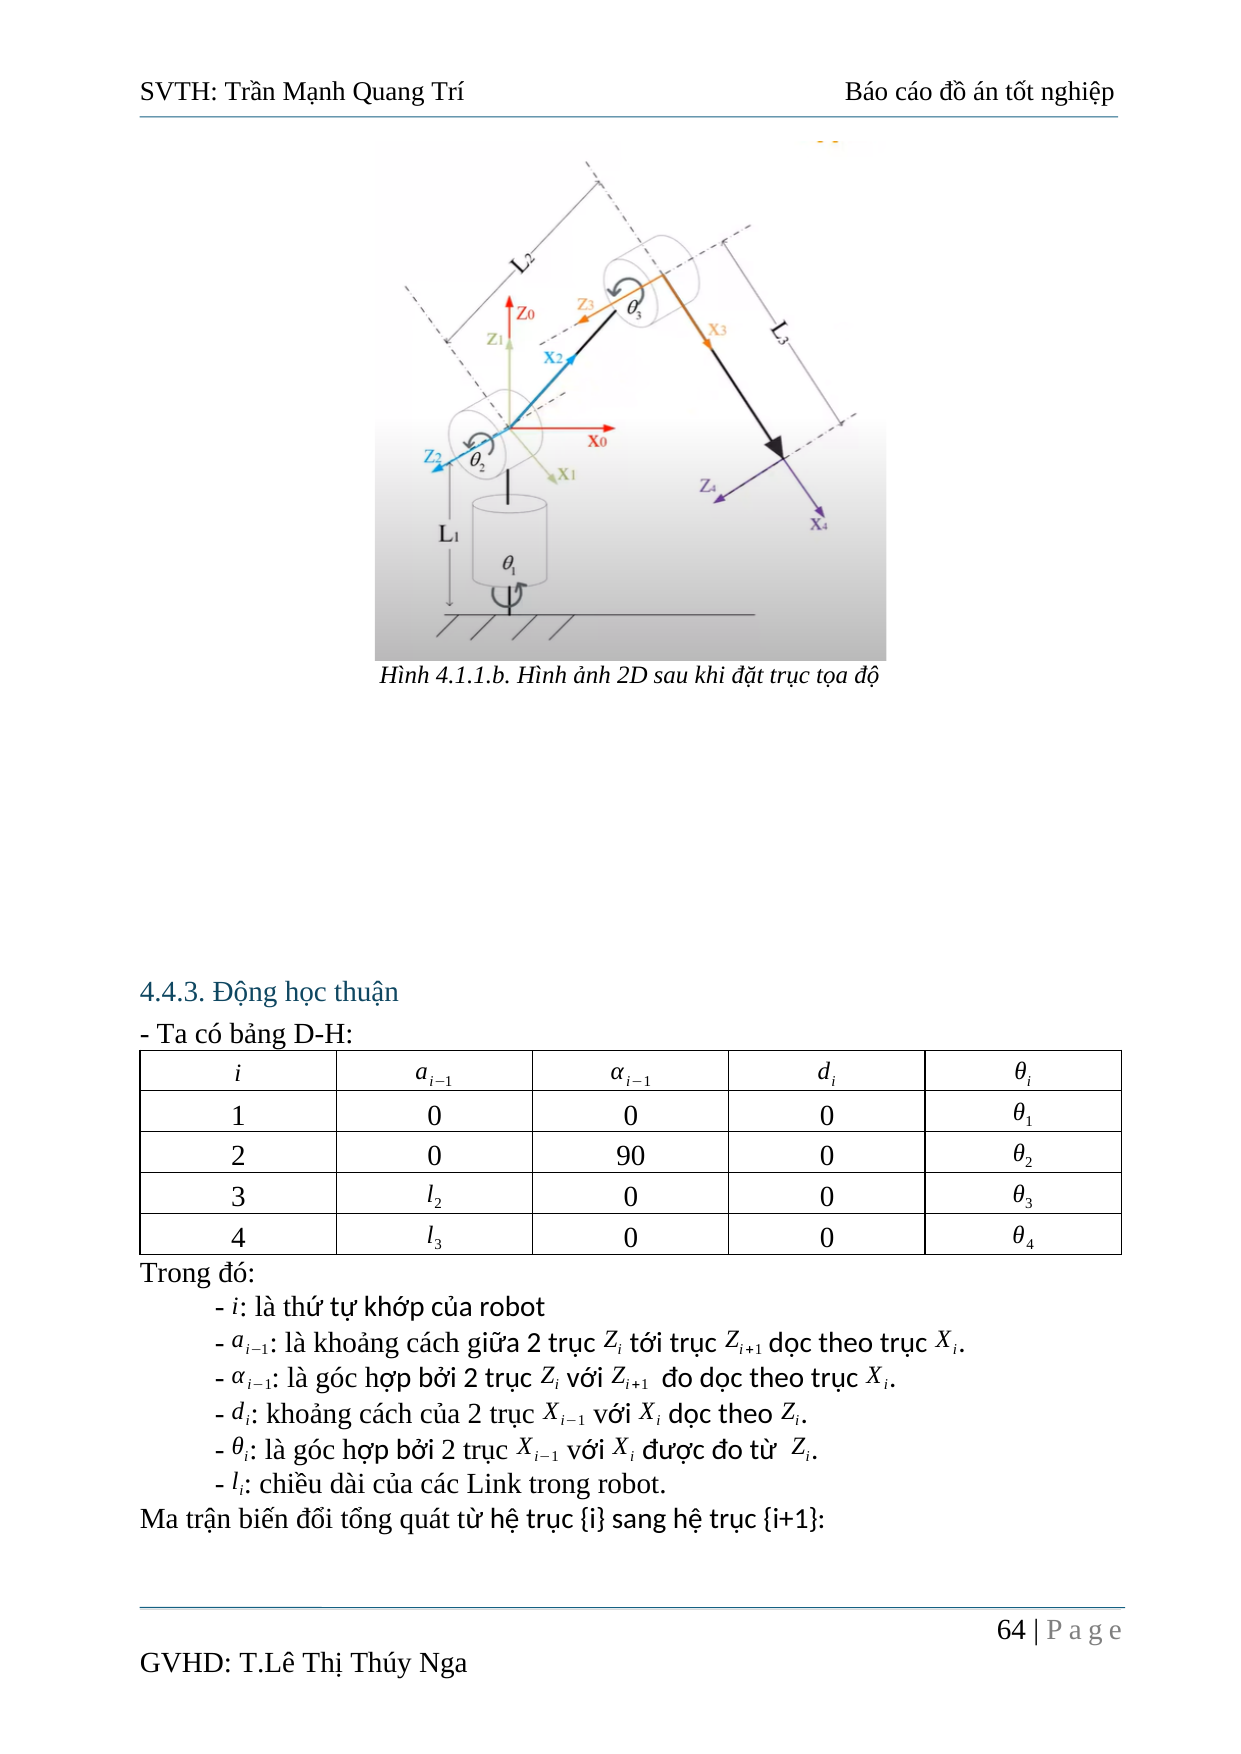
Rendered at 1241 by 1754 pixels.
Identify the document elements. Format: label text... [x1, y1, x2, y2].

table_cell 0 [729, 1214, 924, 1254]
table_cell [926, 1214, 1121, 1254]
table_header [141, 1051, 336, 1090]
table_cell 1 [141, 1091, 336, 1131]
table_header [337, 1051, 532, 1090]
table_cell [926, 1173, 1121, 1213]
text - : là góc hợp bởi 2 trục với được đo từ . [214, 1431, 1121, 1466]
table_cell [337, 1173, 532, 1213]
text - Ta có bảng D-H: [139, 1016, 1121, 1049]
table_cell 0 [533, 1091, 728, 1131]
text - : là thứ tự khớp của robot [214, 1288, 1121, 1324]
table_header [926, 1051, 1121, 1090]
table_cell 0 [729, 1173, 924, 1213]
picture [374, 141, 887, 661]
table_cell 0 [337, 1132, 532, 1172]
table_cell 0 [533, 1173, 728, 1213]
table_cell [926, 1132, 1121, 1172]
table_cell 0 [729, 1132, 924, 1172]
table_cell [337, 1214, 532, 1254]
text - : chiều dài của các Link trong robot. [214, 1466, 1121, 1500]
table_header [533, 1051, 728, 1090]
table_cell 2 [141, 1132, 336, 1172]
text Hình 4.1.1.b. Hình ảnh 2D sau khi đặt trục tọa độ [139, 660, 1121, 689]
table_cell 3 [141, 1173, 336, 1213]
table_cell 4 [141, 1214, 336, 1254]
text - : là khoảng cách giữa 2 trục tới trục dọc theo trục . [214, 1324, 1121, 1359]
subtitle 4.4.3. Động học thuận [139, 974, 1121, 1008]
text Trong đó: [139, 1255, 1121, 1288]
table_header [729, 1051, 924, 1090]
table_cell 90 [533, 1132, 728, 1172]
table_cell 0 [533, 1214, 728, 1254]
text Ma trận biến đổi tổng quát từ hệ trục {i} sang hệ trục {i+1}: [139, 1500, 1121, 1536]
table_cell 0 [337, 1091, 532, 1131]
table_cell [926, 1091, 1121, 1131]
text - : khoảng cách của 2 trục với dọc theo . [214, 1395, 1121, 1431]
table_cell 0 [729, 1091, 924, 1131]
text - : là góc hợp bởi 2 trục với đo dọc theo trục . [214, 1359, 1121, 1395]
